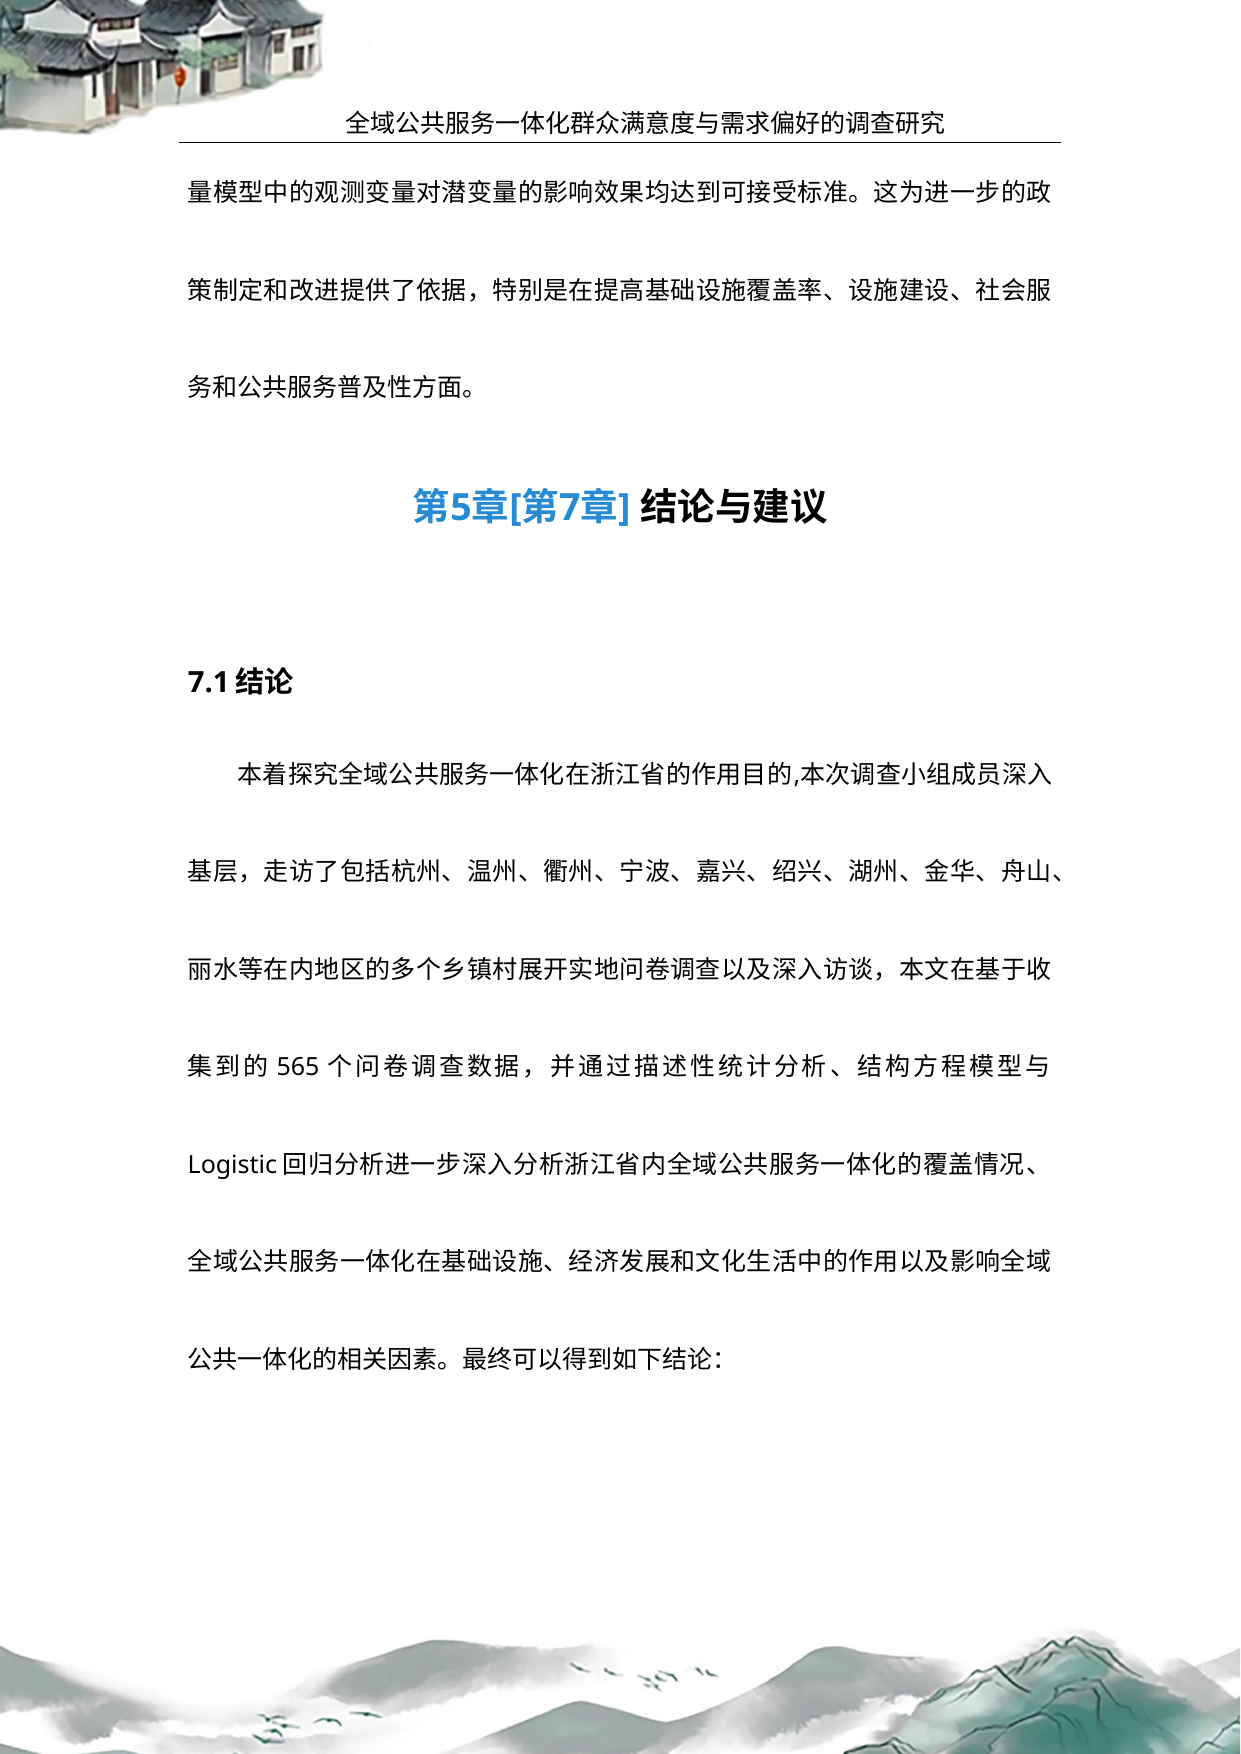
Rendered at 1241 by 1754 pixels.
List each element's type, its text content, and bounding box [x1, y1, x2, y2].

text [187, 158, 1053, 418]
text 本着探究全域公共服务一体化在浙江省的作用目的,本次调查小组成员深入基层，走访了包括杭州、温州、衢州、宁波、嘉兴、绍兴、湖州、金华、舟山、丽水等在内地区的多个乡镇村展开实地问卷调查以及深入访谈，本文在基于收集到的565个问卷调查数据，并通过描述性统计分析、结构方程模型与Logistic回归分析进一步深入分析浙江省内全域公共服务一体化的覆盖情况、全域公共服务一体化在基础设施、经济发展和文化生活中的作用以及影响全域公共一体化的相关因素。最终可以得到如下结论： [187, 740, 1053, 1390]
picture [0, 0, 1241, 1754]
subtitle 结论与建议 [187, 472, 1053, 537]
subtitle 7.1结论 [187, 648, 1053, 713]
